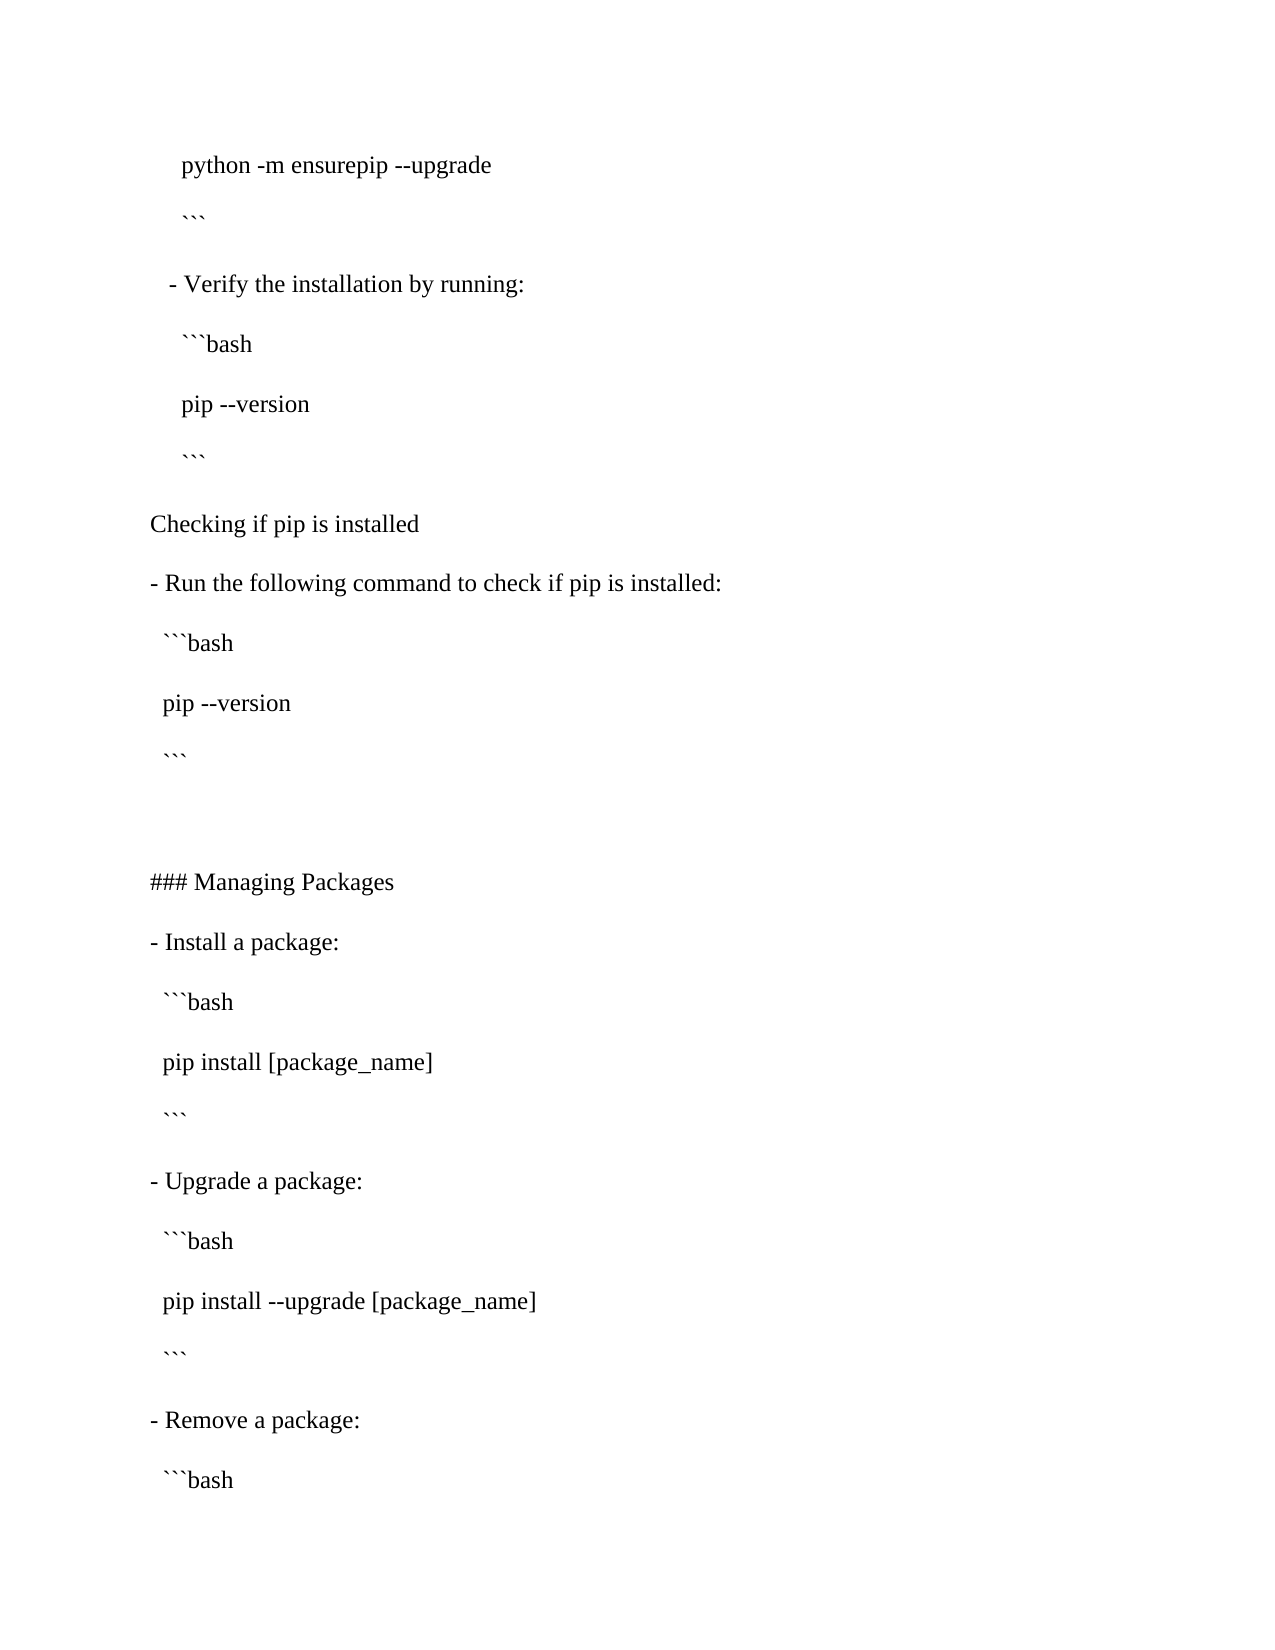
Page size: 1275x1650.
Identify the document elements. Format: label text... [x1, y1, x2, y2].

text ### Managing Packages [150, 867, 1125, 896]
text - Verify the installation by running: [150, 269, 1125, 298]
text ``` [150, 449, 1125, 478]
text ``` [150, 1107, 1125, 1135]
text pip install [package_name] [150, 1047, 1125, 1076]
text ```bash [150, 1465, 1125, 1494]
text ``` [150, 1346, 1125, 1374]
text - Upgrade a package: [150, 1166, 1125, 1195]
text ``` [150, 748, 1125, 777]
text pip install --upgrade [package_name] [150, 1286, 1125, 1315]
text pip --version [150, 389, 1125, 418]
text pip --version [150, 688, 1125, 717]
text ```bash [150, 628, 1125, 657]
text - Run the following command to check if pip is installed: [150, 568, 1125, 597]
text ```bash [150, 1226, 1125, 1255]
text Checking if pip is installed [150, 509, 1125, 537]
text - Install a package: [150, 927, 1125, 956]
text python -m ensurepip --upgrade [150, 150, 1125, 179]
text ```bash [150, 987, 1125, 1016]
text - Remove a package: [150, 1406, 1125, 1434]
text ``` [150, 210, 1125, 238]
text ```bash [150, 329, 1125, 358]
